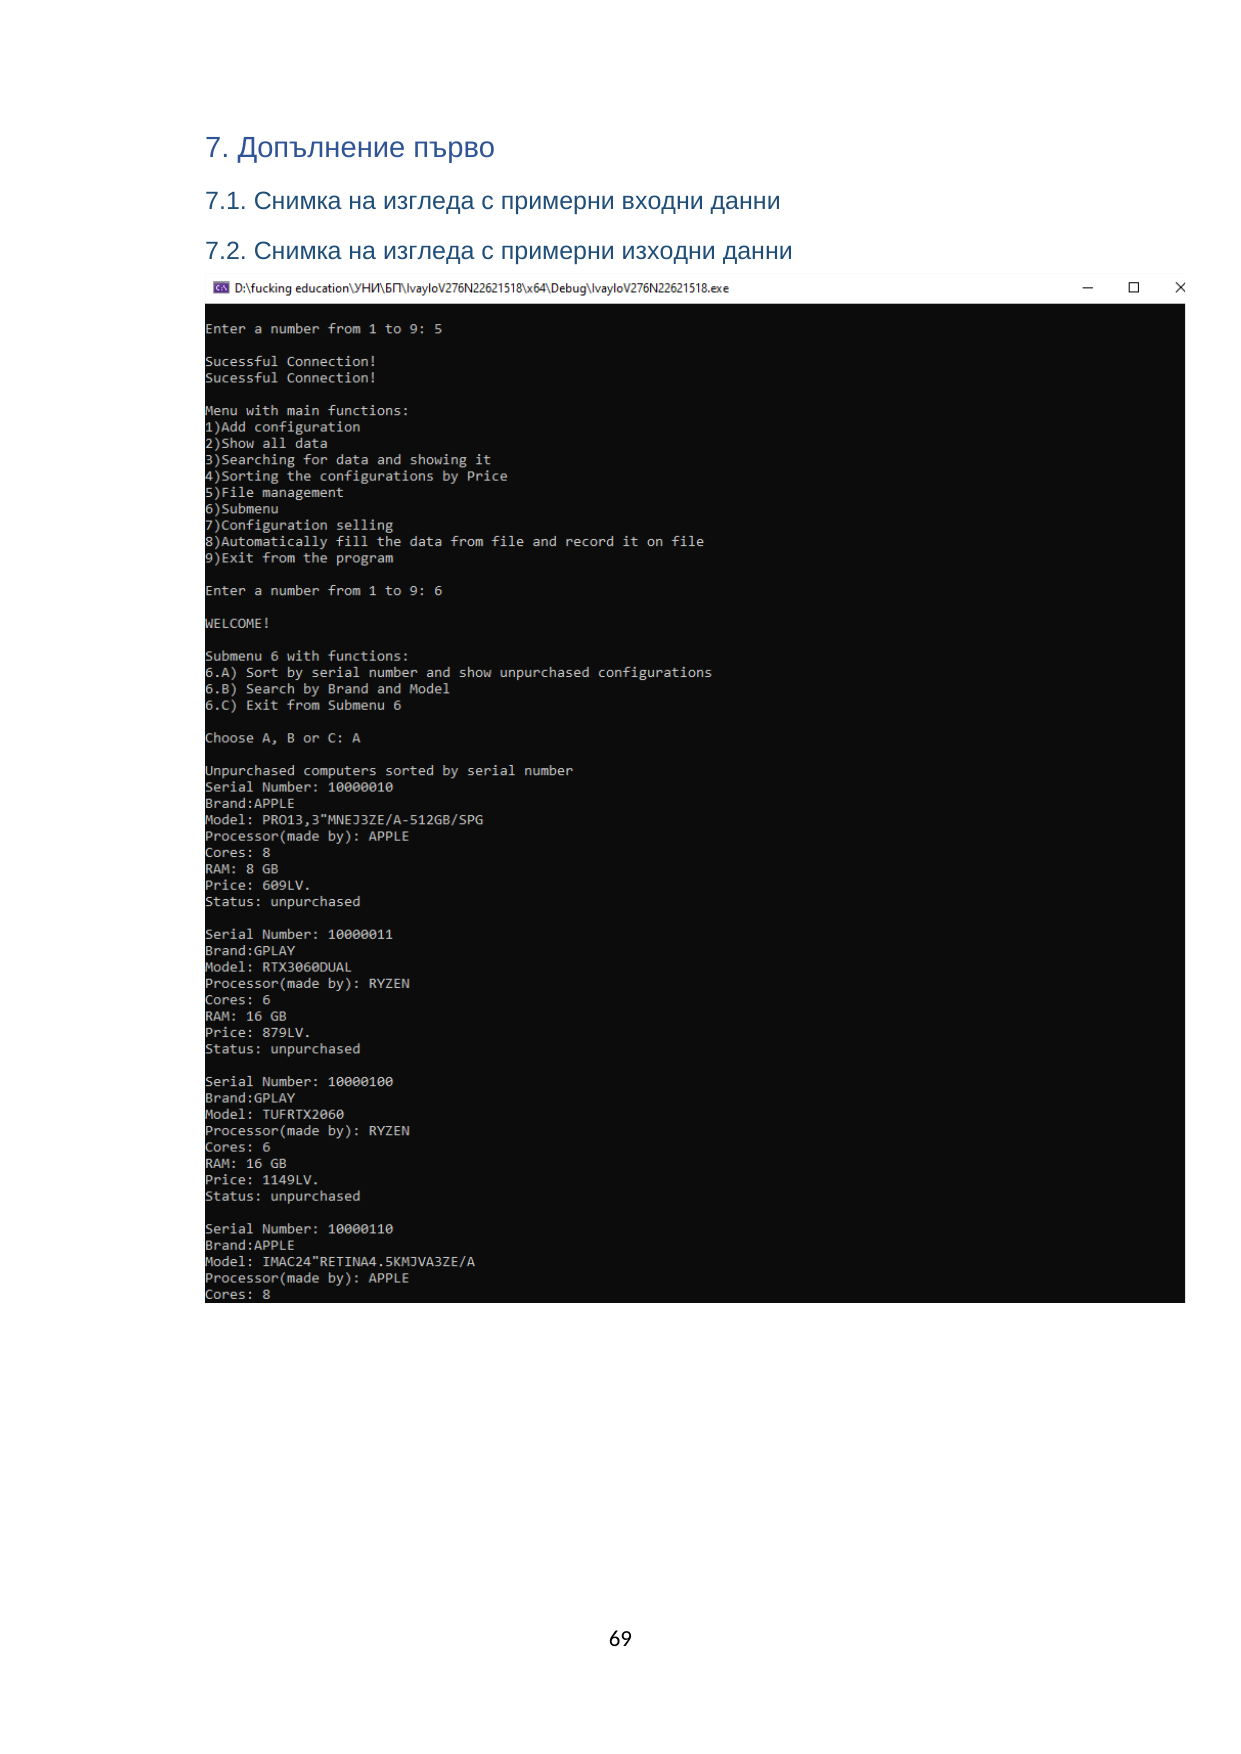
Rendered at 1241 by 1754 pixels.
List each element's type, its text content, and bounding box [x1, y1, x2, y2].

text Снимка на изгледа с примерни изходни данни [205, 236, 1110, 273]
picture [205, 273, 1186, 1303]
text Снимка на изгледа с примерни входни данни [205, 186, 1110, 215]
text Допълнение първо [205, 130, 1110, 163]
